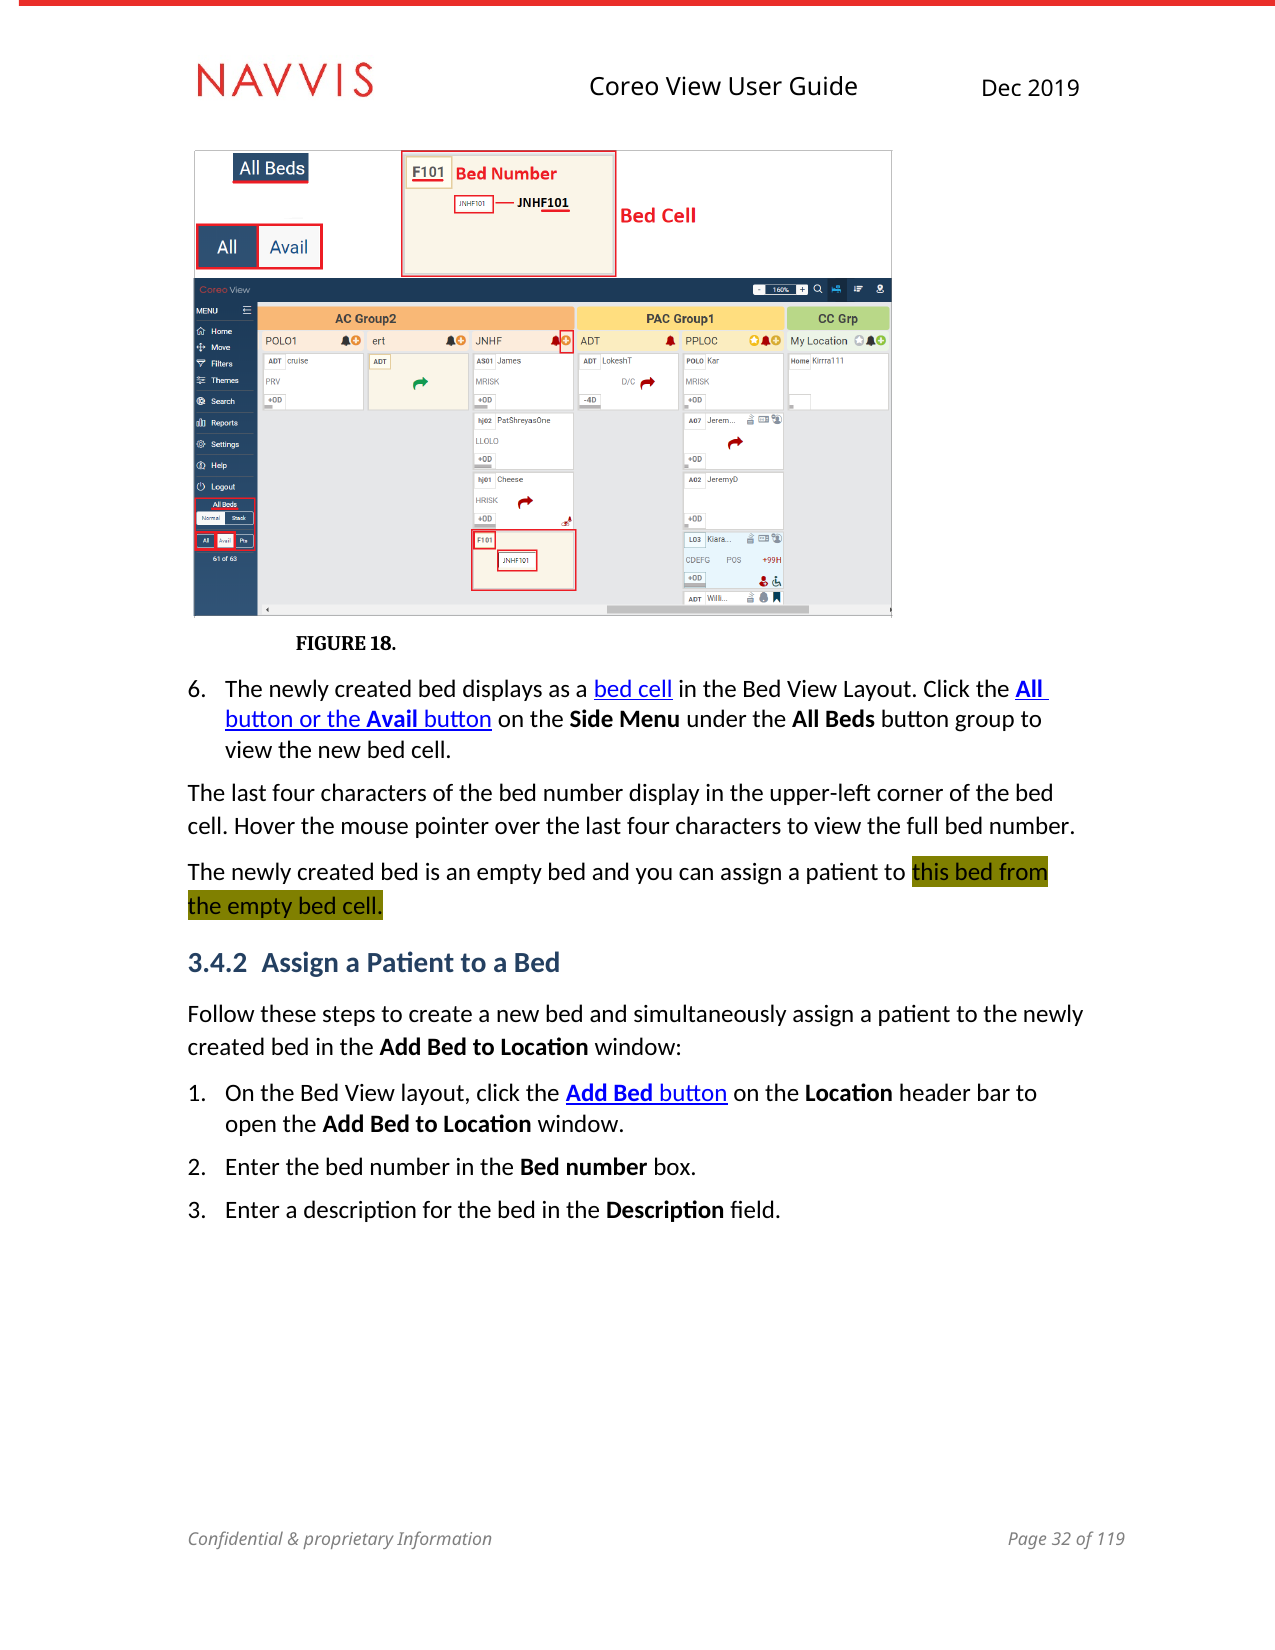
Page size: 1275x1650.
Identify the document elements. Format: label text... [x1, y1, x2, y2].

text The newly created bed is an empty bed and you can assign a patient to this bed from the empty bed cell. [187, 856, 1087, 920]
list On the Bed View layout, click the Add Bed button on the Location header bar to open the Add Bed to Location window. [187, 1077, 1087, 1138]
picture [187, 55, 383, 104]
picture [193, 150, 893, 618]
list Enter a description for the bed in the Description field. [187, 1194, 1087, 1224]
subtitle Assign a Patient to a Bed [187, 944, 1087, 980]
list Enter the bed number in the Bed number box. [187, 1151, 1087, 1181]
list The newly created bed displays as a bed cell in the Bed View Layout. Click the All button or the Avail button on the Side Menu under the All Beds button group to view the new bed cell. [187, 673, 1087, 764]
text Follow these steps to create a new bed and simultaneously assign a patient to the newly created bed in the Add Bed to Location window: [187, 998, 1087, 1062]
text The last four characters of the bed number display in the upper-left corner of the bed cell. Hover the mouse pointer over the last four characters to view the full bed number. [187, 777, 1087, 841]
